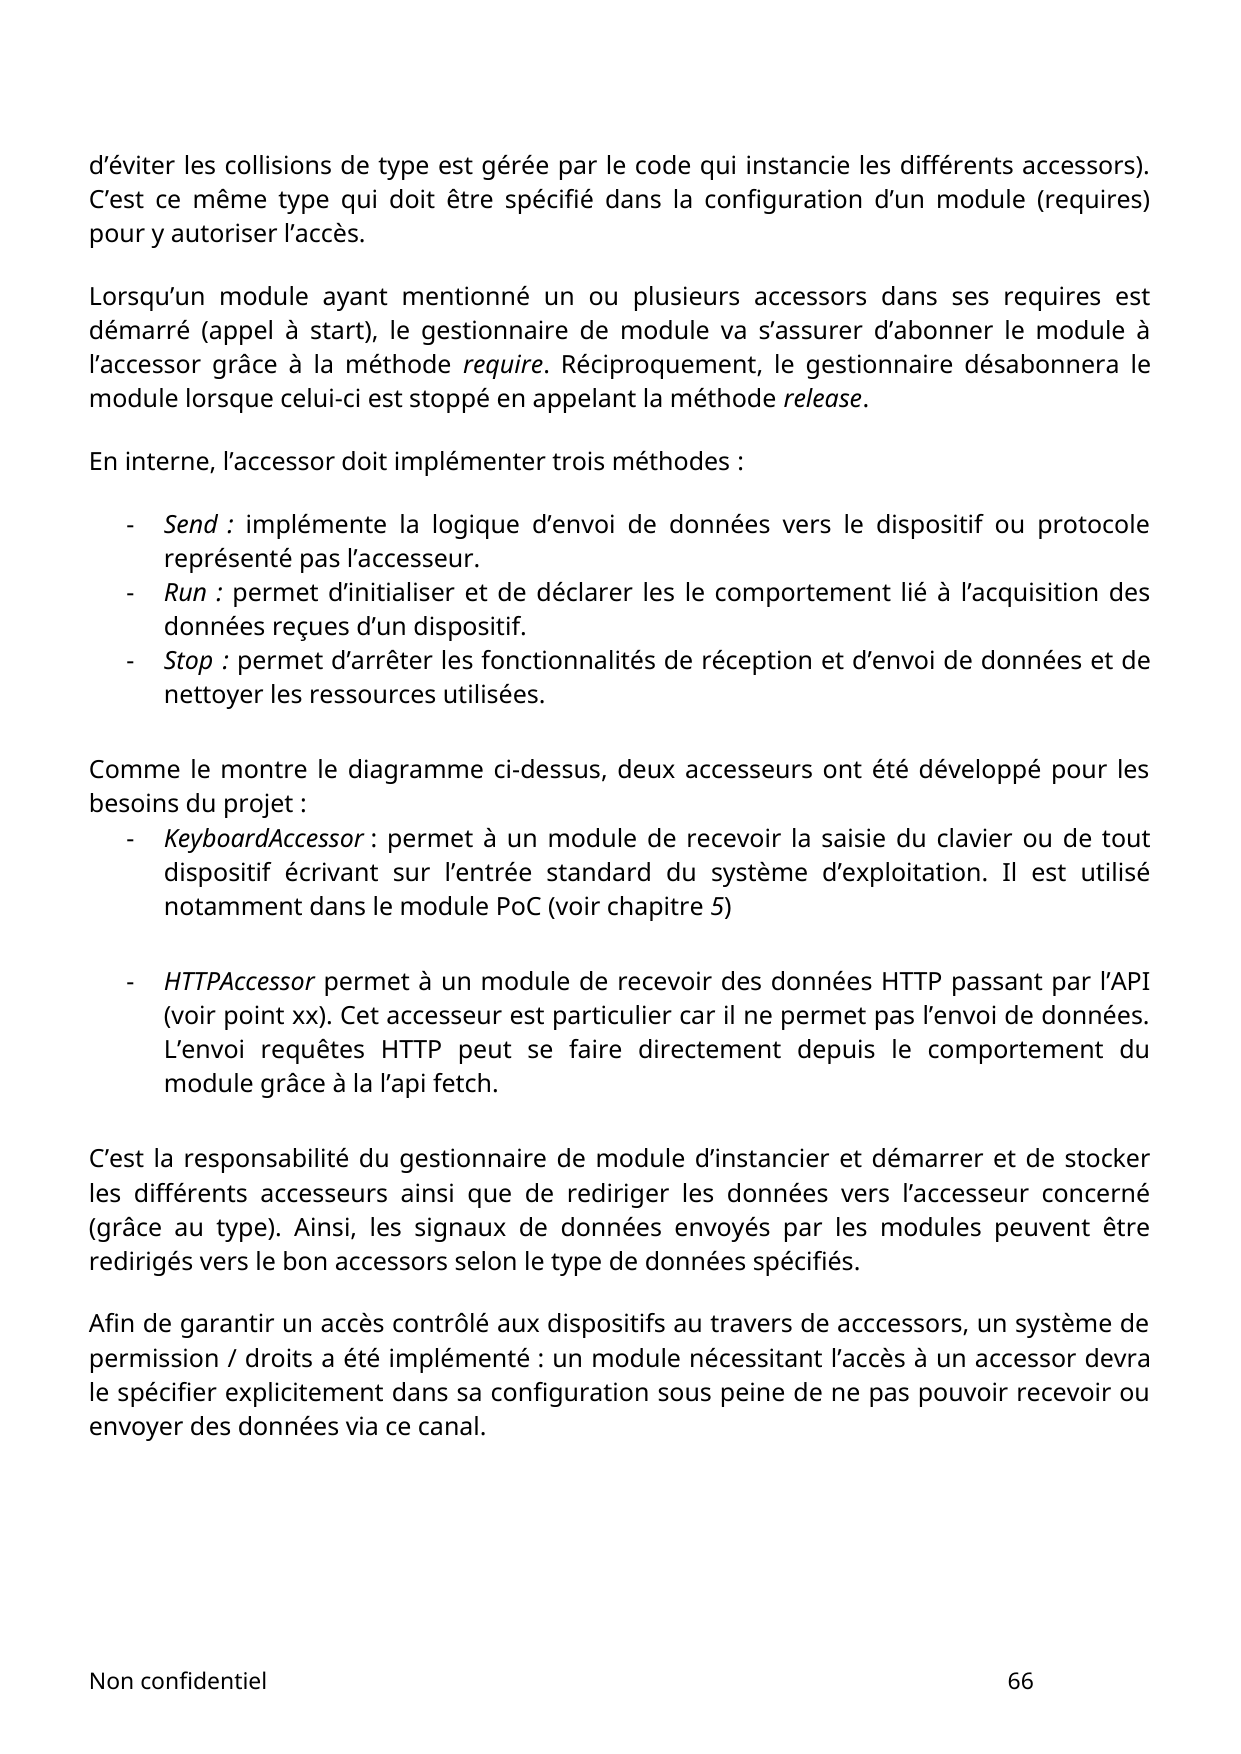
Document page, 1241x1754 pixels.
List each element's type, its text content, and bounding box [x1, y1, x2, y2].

text Comme le montre le diagramme ci-dessus, deux accesseurs ont été développé pour les besoins du projet : [89, 752, 1152, 820]
list Stop : permet d’arrêter les fonctionnalités de réception et d’envoi de données et de nettoyer les ressources utilisées. [126, 643, 1152, 711]
text Lorsqu’un module ayant mentionné un ou plusieurs accessors dans ses requires est démarré (appel à start), le gestionnaire de module va s’assurer d’abonner le module à l’accessor grâce à la méthode require. Réciproquement, le gestionnaire désabonnera le module lorsque celui-ci est stoppé en appelant la méthode release. [89, 279, 1152, 415]
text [89, 148, 1152, 250]
list KeyboardAccessor : permet à un module de recevoir la saisie du clavier ou de tout dispositif écrivant sur l’entrée standard du système d’exploitation. Il est utilisé notamment dans le module PoC (voir chapitre 5) [126, 820, 1152, 922]
list Run : permet d’initialiser et de déclarer les le comportement lié à l’acquisition des données reçues d’un dispositif. [126, 574, 1152, 643]
list Send : implémente la logique d’envoi de données vers le dispositif ou protocole représenté pas l’accesseur. [126, 506, 1152, 574]
list HTTPAccessor permet à un module de recevoir des données HTTP passant par l’API (voir point xx). Cet accesseur est particulier car il ne permet pas l’envoi de données. L’envoi requêtes HTTP peut se faire directement depuis le comportement du module grâce à la l’api fetch. [126, 964, 1152, 1100]
text Afin de garantir un accès contrôlé aux dispositifs au travers de acccessors, un système de permission / droits a été implémenté : un module nécessitant l’accès à un accessor devra le spécifier explicitement dans sa configuration sous peine de ne pas pouvoir recevoir ou envoyer des données via ce canal. [89, 1306, 1152, 1442]
text En interne, l’accessor doit implémenter trois méthodes : [89, 444, 1152, 478]
text C’est la responsabilité du gestionnaire de module d’instancier et démarrer et de stocker les différents accesseurs ainsi que de rediriger les données vers l’accesseur concerné (grâce au type). Ainsi, les signaux de données envoyés par les modules peuvent être redirigés vers le bon accessors selon le type de données spécifiés. [89, 1141, 1152, 1277]
